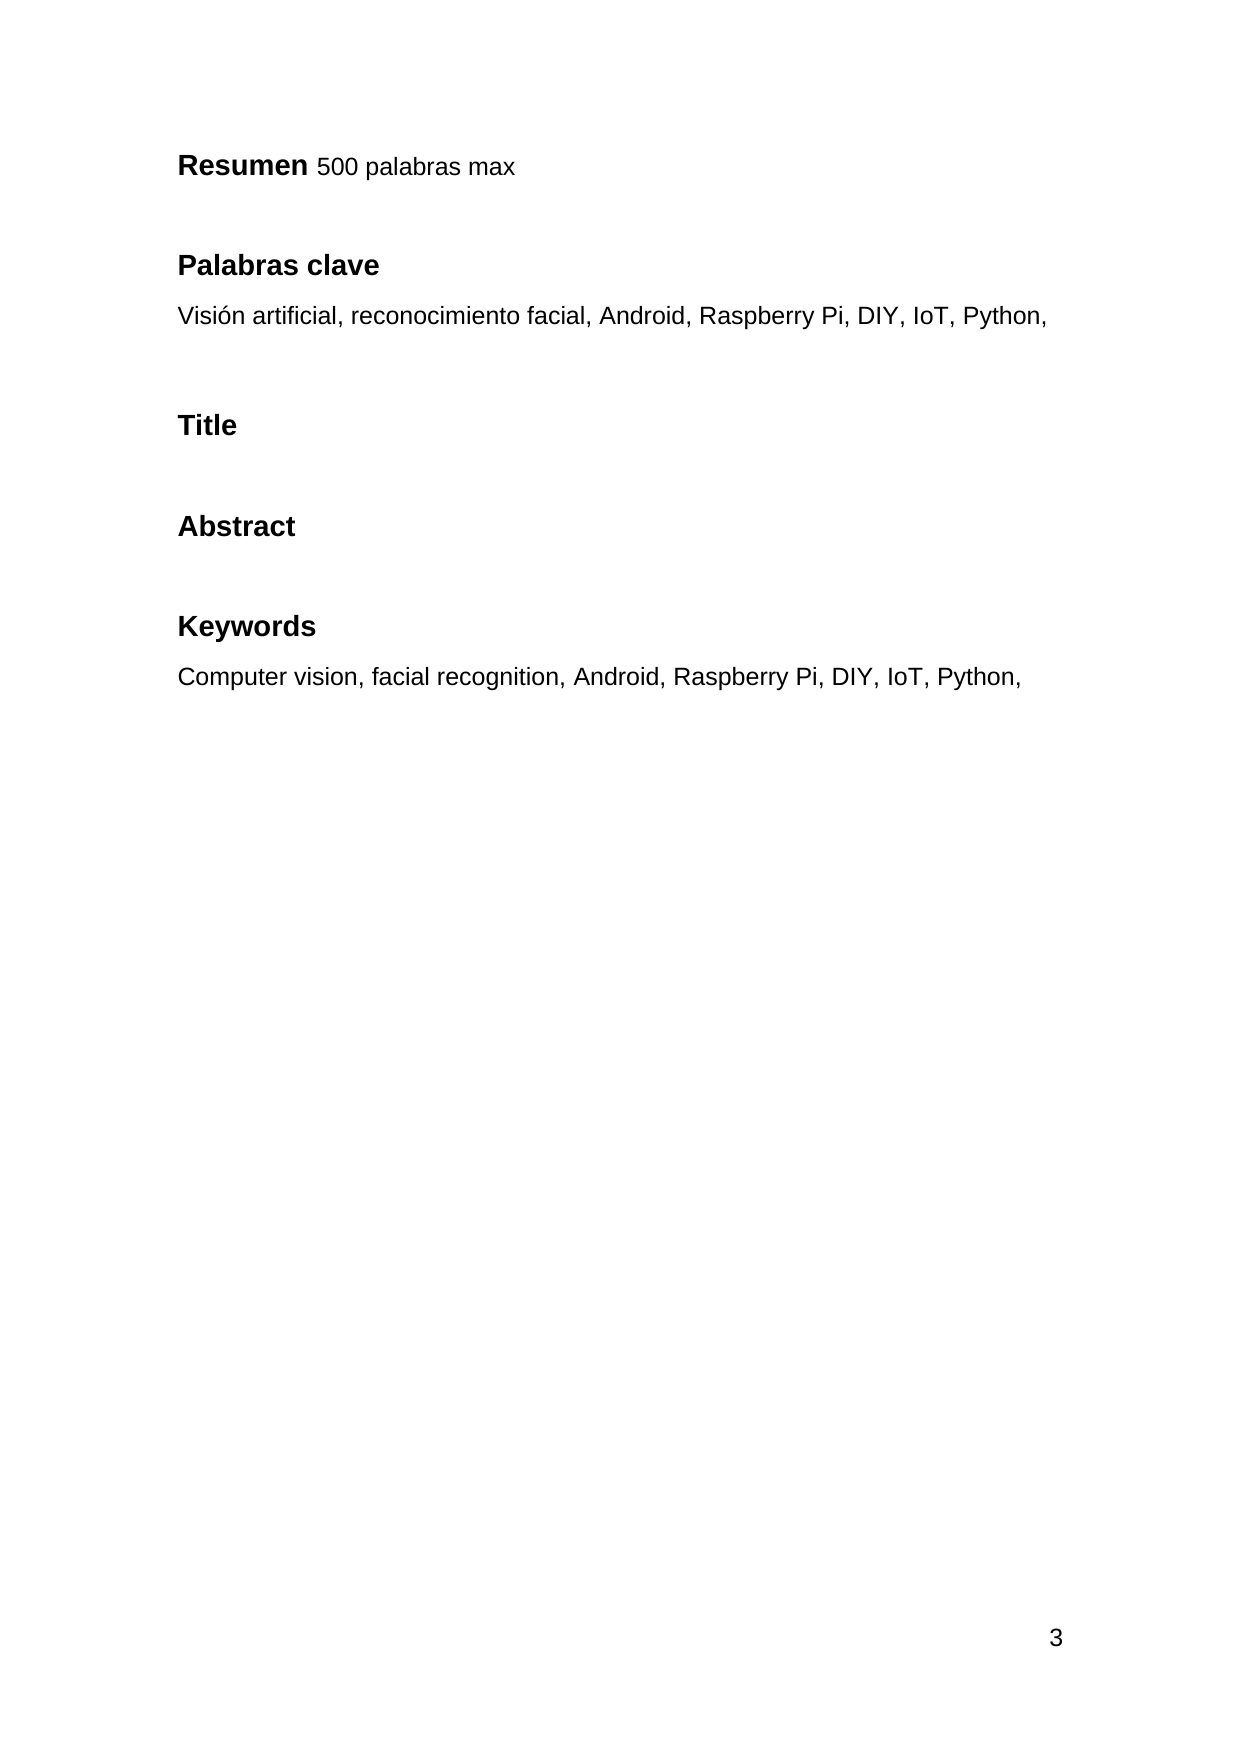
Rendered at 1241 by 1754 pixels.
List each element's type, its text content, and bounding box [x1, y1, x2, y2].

text Keywords [177, 609, 1063, 643]
text Resumen 500 palabras max [177, 148, 1063, 181]
text Abstract [177, 509, 1063, 542]
text Palabras clave [177, 248, 1063, 282]
text Visión artificial, reconocimiento facial, Android, Raspberry Pi, DIY, IoT, Python, [177, 301, 1063, 330]
text Computer vision, facial recognition, Android, Raspberry Pi, DIY, IoT, Python, [177, 662, 1063, 691]
text Title [177, 408, 1063, 442]
